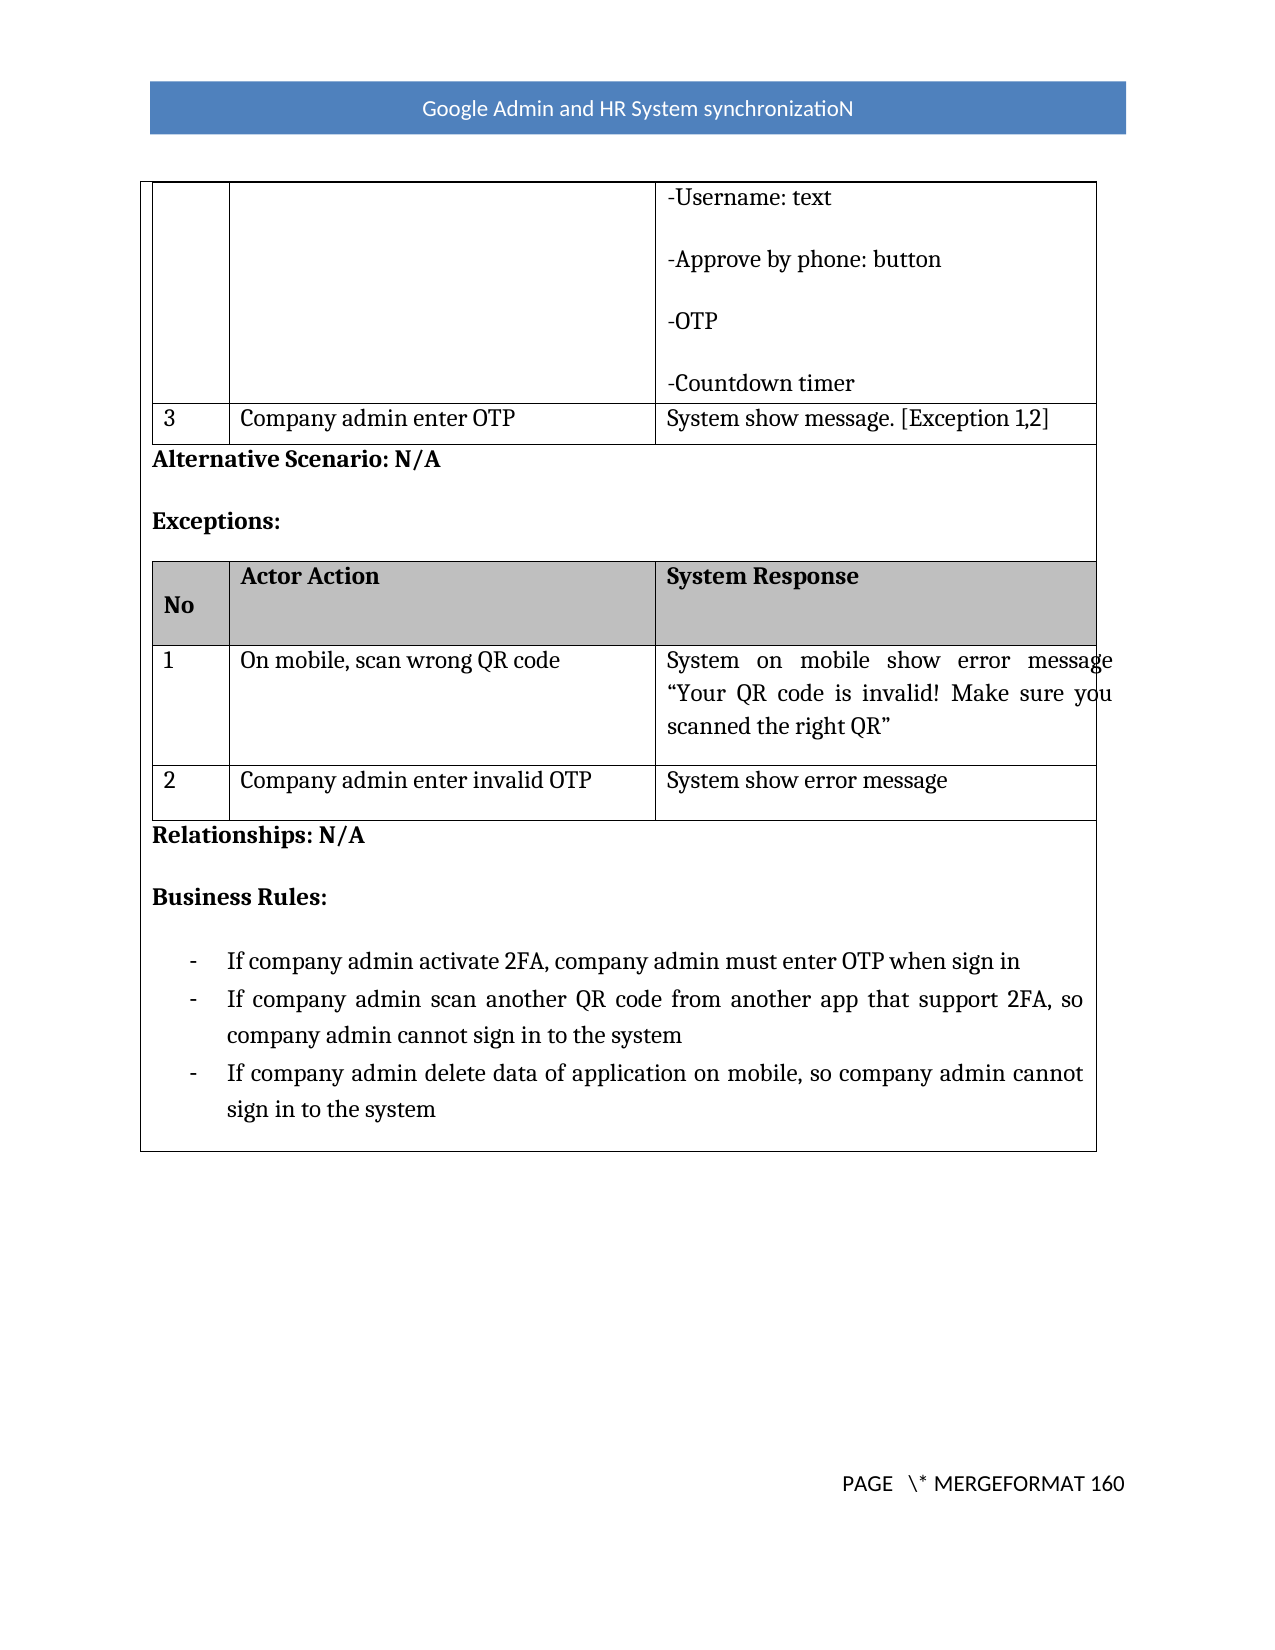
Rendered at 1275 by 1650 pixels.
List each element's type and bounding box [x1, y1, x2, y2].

table_cell [141, 182, 1096, 1151]
